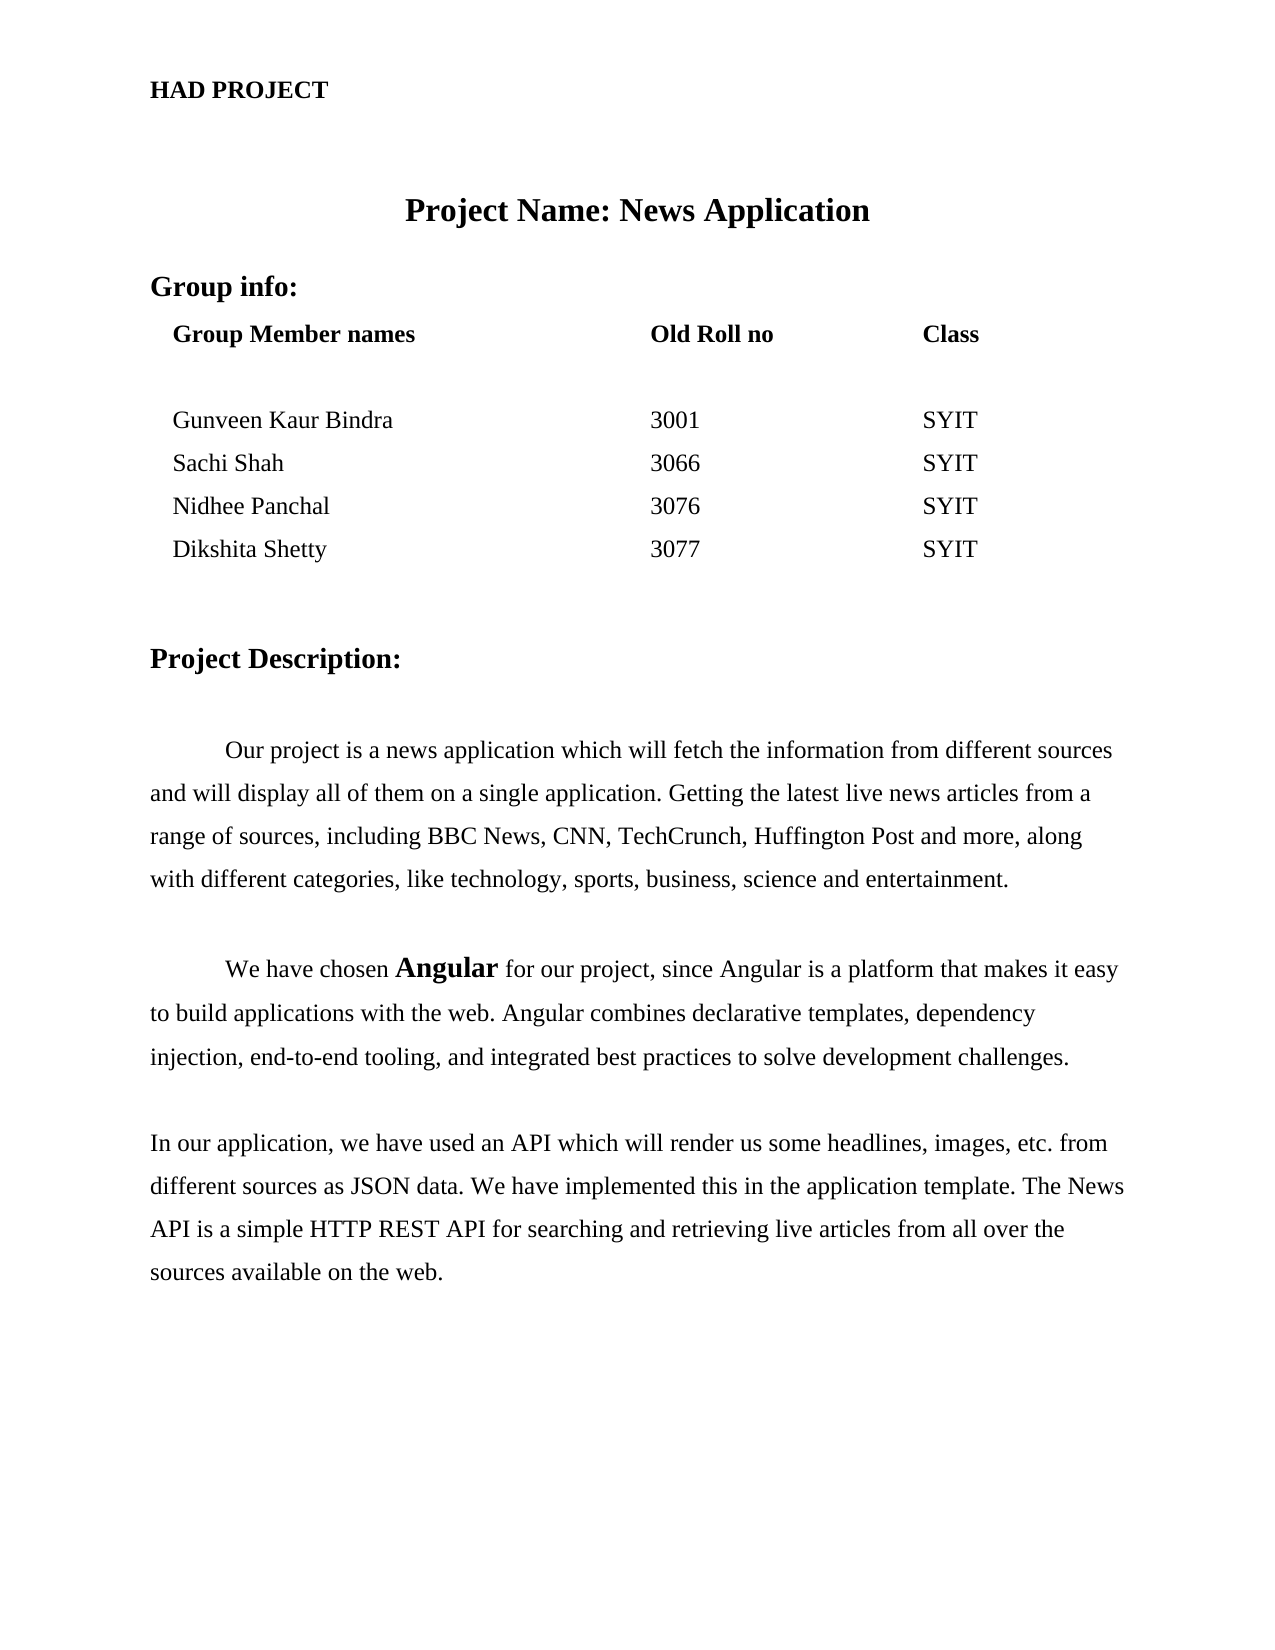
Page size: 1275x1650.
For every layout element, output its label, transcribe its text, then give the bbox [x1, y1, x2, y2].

subtitle Group info: [150, 269, 1125, 302]
table_header Class [911, 319, 1147, 405]
text In our application, we have used an API which will render us some headlines, images, etc. from different sources as JSON data. We have implemented this in the application template. The News API is a simple HTTP REST API for searching and retrieving live articles from all over the sources available on the web. [150, 1128, 1125, 1286]
table_cell SYIT [911, 491, 1147, 534]
table_cell 3077 [639, 535, 911, 577]
table_cell Sachi Shah [161, 449, 639, 491]
table_cell 3076 [639, 491, 911, 534]
table_cell 3001 [639, 405, 911, 448]
subtitle Project Description: [150, 641, 1125, 675]
table_cell Dikshita Shetty [161, 535, 639, 577]
table_header Old Roll no [639, 319, 911, 405]
text We have chosen Angular for our project, since Angular is a platform that makes it easy to build applications with the web. Angular combines declarative templates, dependency injection, end-to-end tooling, and integrated best practices to solve development challenges. [150, 951, 1125, 1070]
table_cell SYIT [911, 405, 1147, 448]
table_cell 3066 [639, 449, 911, 491]
table_cell SYIT [911, 449, 1147, 491]
subtitle Project Name: News Application [150, 191, 1125, 229]
table_cell Nidhee Panchal [161, 491, 639, 534]
table_cell Gunveen Kaur Bindra [161, 405, 639, 448]
table_cell SYIT [911, 535, 1147, 577]
table_header Group Member names [161, 319, 639, 405]
text Our project is a news application which will fetch the information from different sources and will display all of them on a single application. Getting the latest live news articles from a range of sources, including BBC News, CNN, TechCrunch, Huffington Post and more, along with different categories, like technology, sports, business, science and entertainment. [150, 735, 1125, 893]
